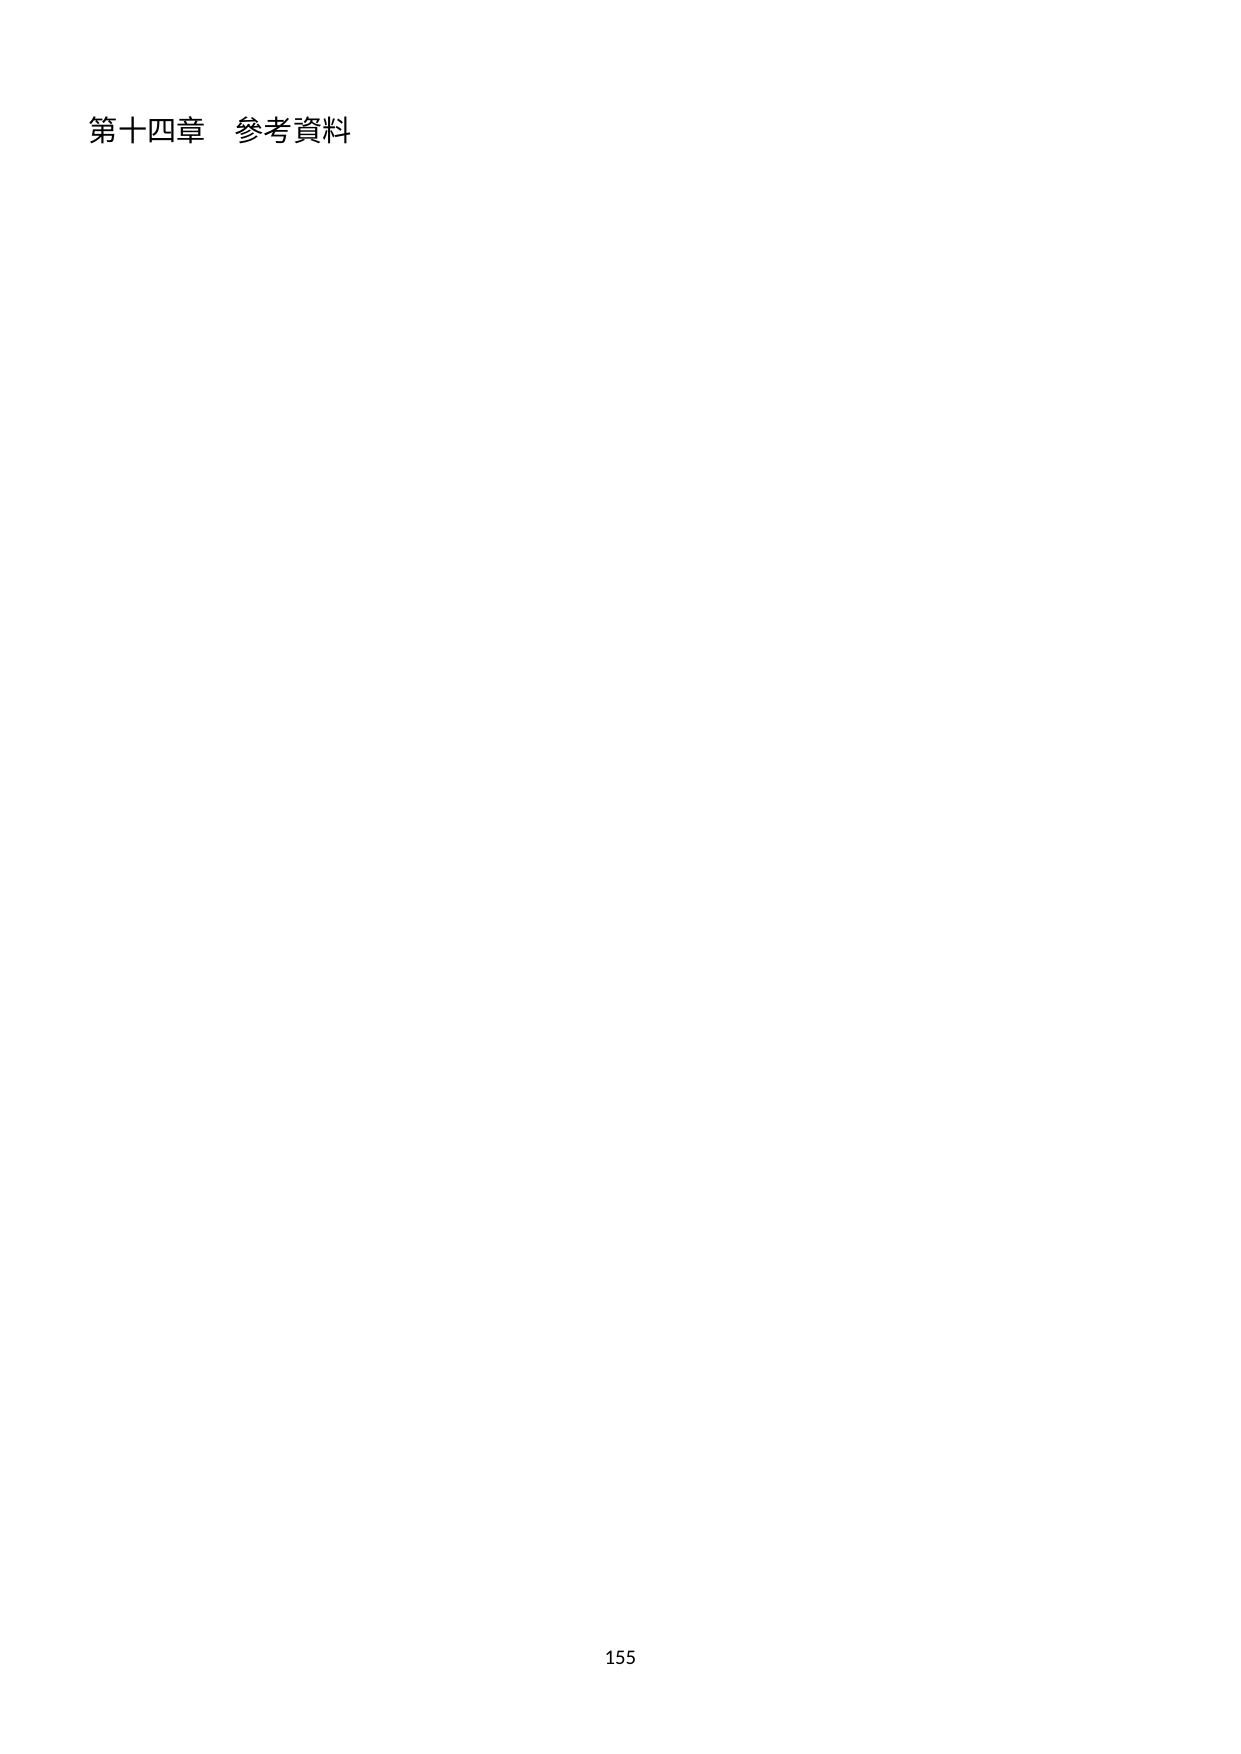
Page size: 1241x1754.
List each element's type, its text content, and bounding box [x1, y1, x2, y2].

text 第十四章 參考資料 [89, 107, 1152, 150]
